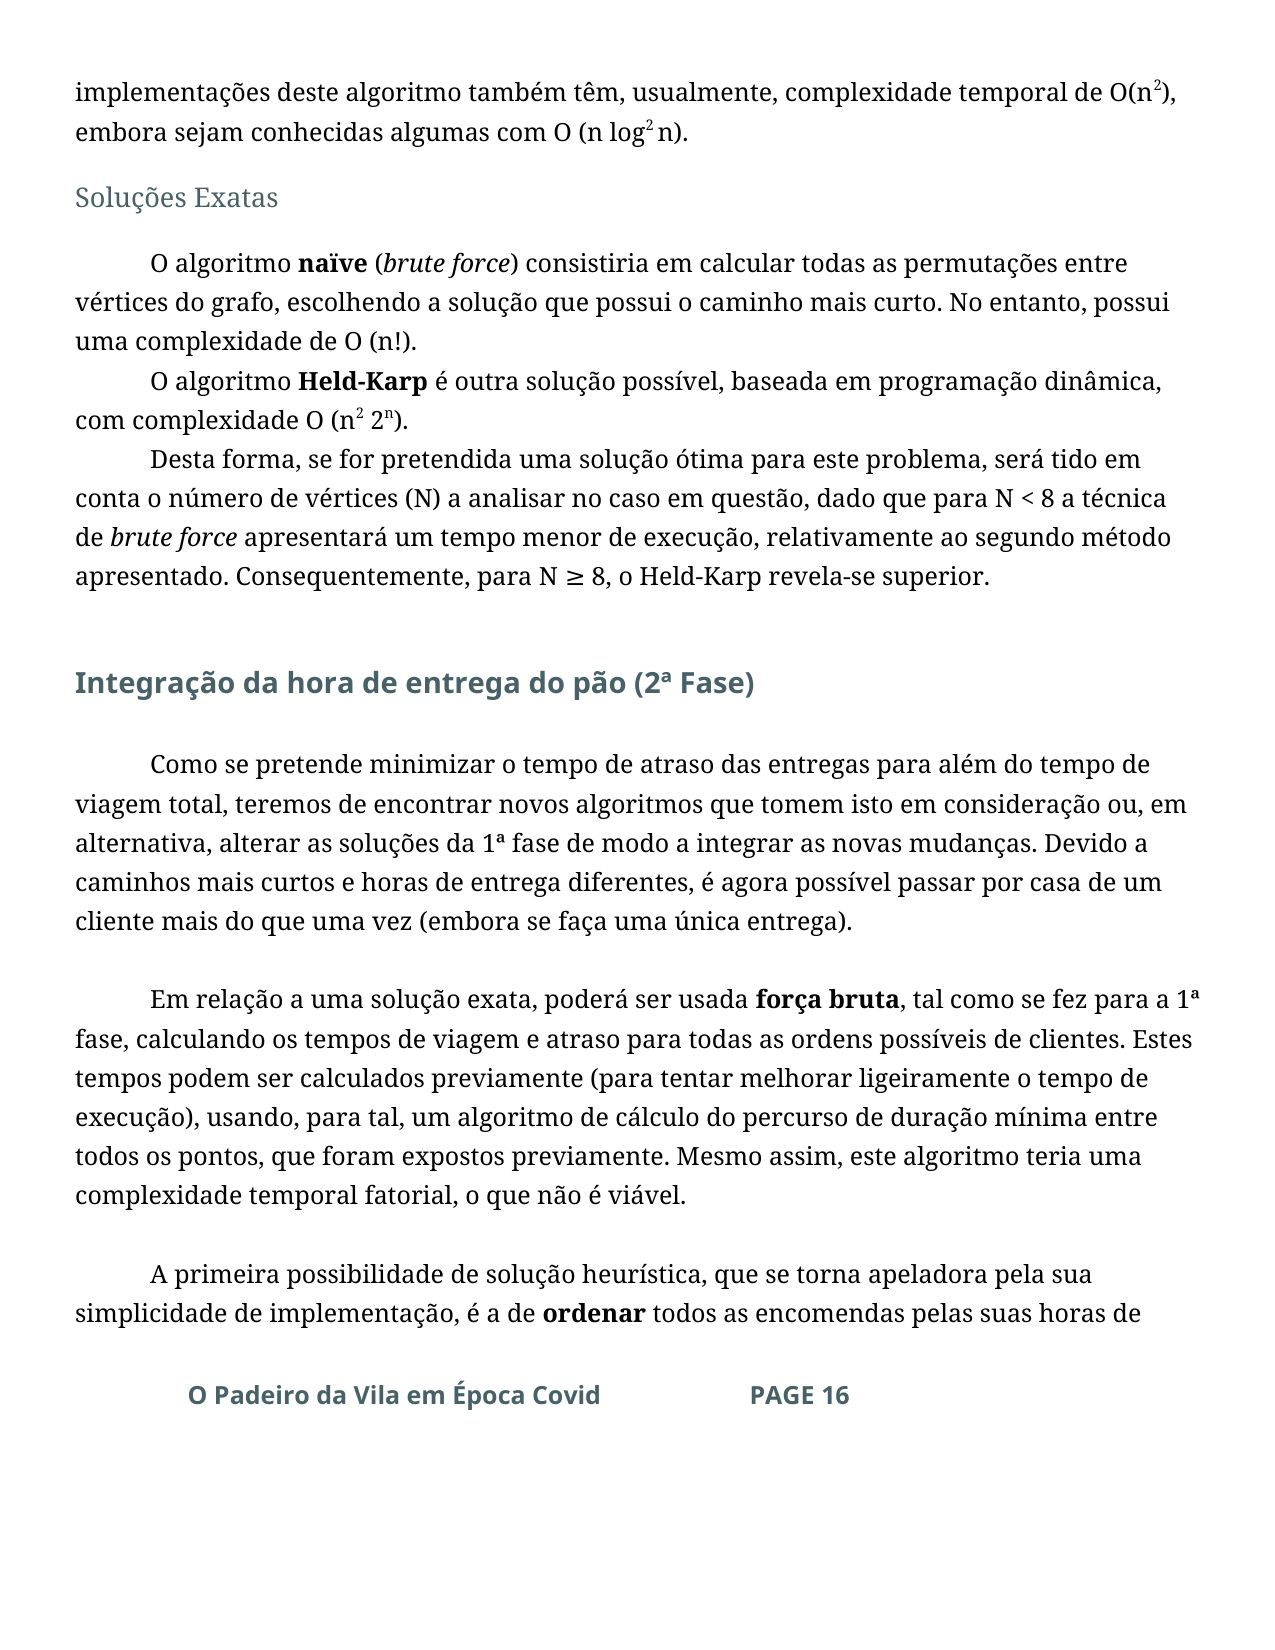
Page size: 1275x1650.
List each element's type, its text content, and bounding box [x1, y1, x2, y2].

text Como se pretende minimizar o tempo de atraso das entregas para além do tempo de viagem total, teremos de encontrar novos algoritmos que tomem isto em consideração ou, em alternativa, alterar as soluções da 1ª fase de modo a integrar as novas mudanças. Devido a caminhos mais curtos e horas de entrega diferentes, é agora possível passar por casa de um cliente mais do que uma vez (embora se faça uma única entrega). [75, 747, 1200, 938]
subtitle Soluções Exatas [75, 178, 1200, 215]
text Desta forma, se for pretendida uma solução ótima para este problema, será tido em conta o número de vértices (N) a analisar no caso em questão, dado que para N < 8 a técnica de brute force apresentará um tempo menor de execução, relativamente ao segundo método apresentado. Consequentemente, para N ≥ 8, o Held-Karp revela-se superior. [75, 442, 1200, 593]
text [75, 75, 1200, 148]
text Em relação a uma solução exata, poderá ser usada força bruta, tal como se fez para a 1ª fase, calculando os tempos de viagem e atraso para todas as ordens possíveis de clientes. Estes tempos podem ser calculados previamente (para tentar melhorar ligeiramente o tempo de execução), usando, para tal, um algoritmo de cálculo do percurso de duração mínima entre todos os pontos, que foram expostos previamente. Mesmo assim, este algoritmo teria uma complexidade temporal fatorial, o que não é viável. [75, 982, 1200, 1212]
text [75, 1256, 1200, 1329]
subtitle Integração da hora de entrega do pão (2ª Fase) [75, 662, 1200, 702]
text O algoritmo Held-Karp é outra solução possível, baseada em programação dinâmica, com complexidade O (n2 2n). [75, 363, 1200, 436]
text O algoritmo naïve (brute force) consistiria em calcular todas as permutações entre vértices do grafo, escolhendo a solução que possui o caminho mais curto. No entanto, possui uma complexidade de O (n!). [75, 246, 1200, 358]
